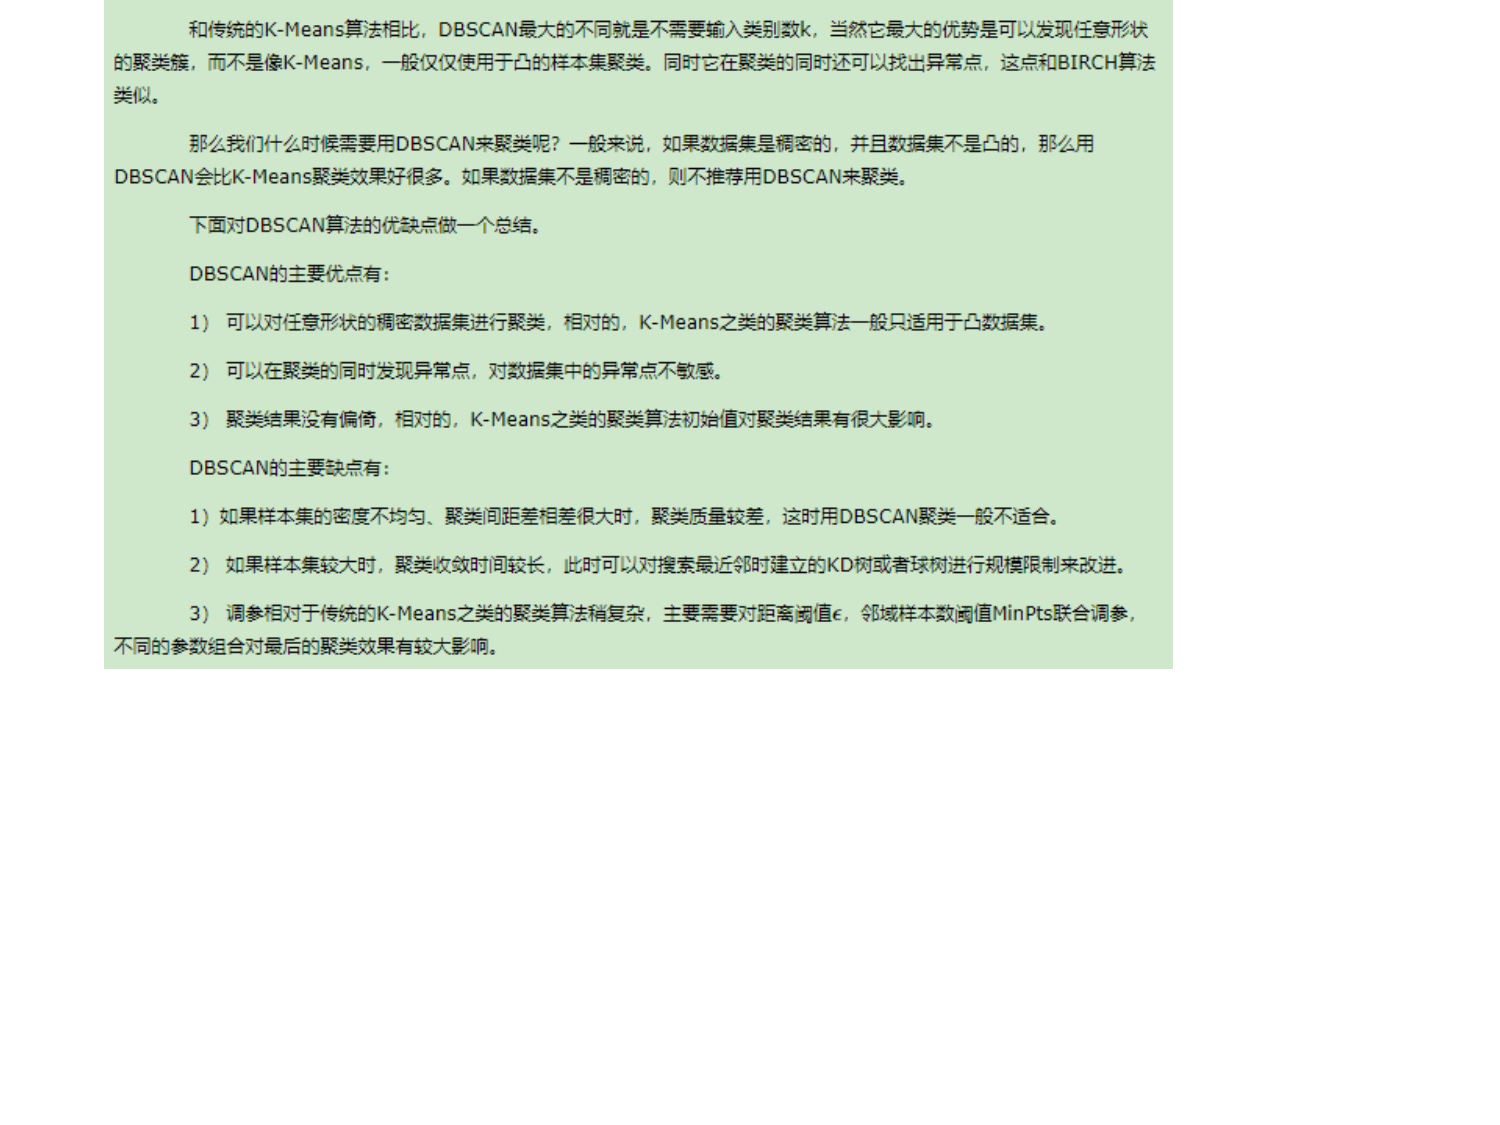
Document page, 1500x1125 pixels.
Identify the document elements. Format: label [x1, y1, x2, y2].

picture [104, 0, 1173, 669]
